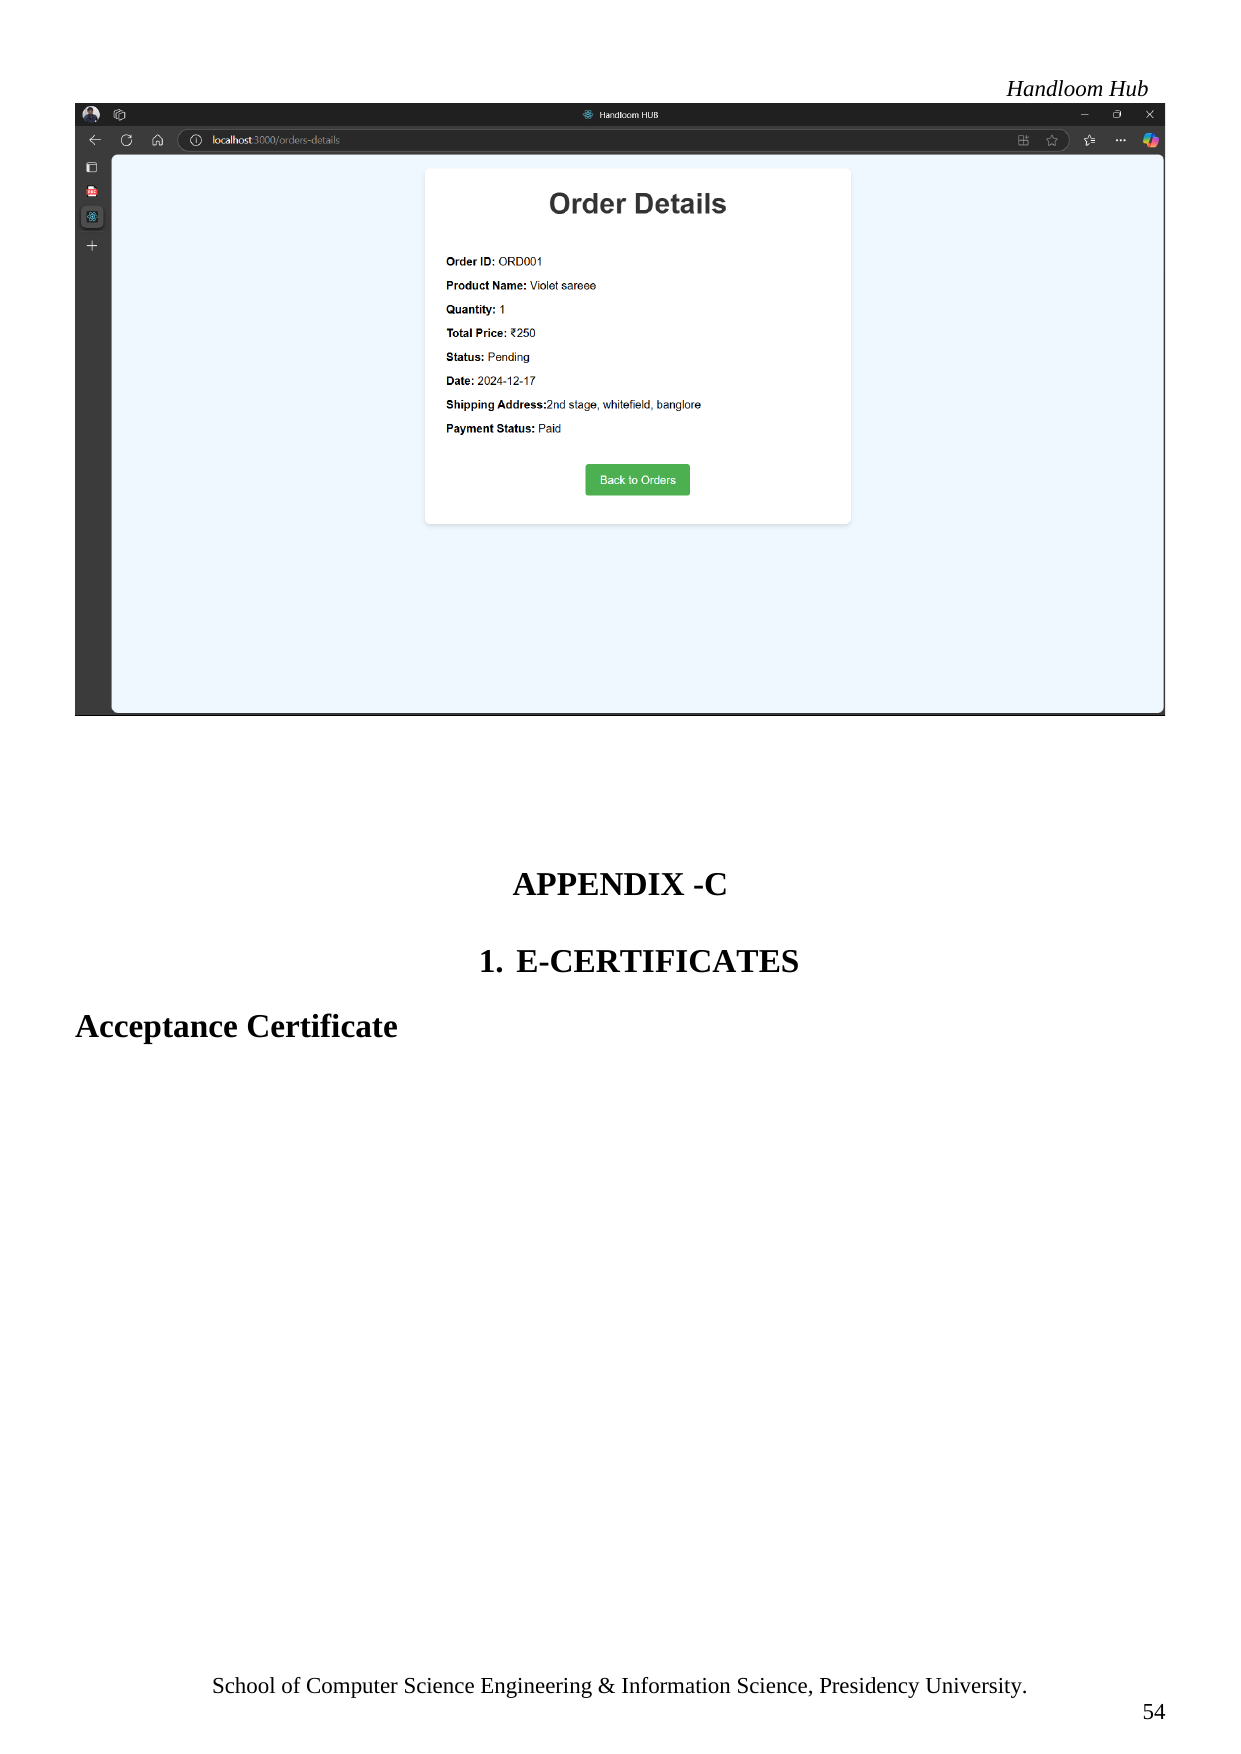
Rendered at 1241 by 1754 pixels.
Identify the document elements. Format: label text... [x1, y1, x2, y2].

picture [75, 103, 1166, 716]
list E-CERTIFICATES [112, 941, 1165, 979]
text APPENDIX -C [75, 864, 1165, 903]
text Acceptance Certificate [75, 1006, 1165, 1044]
